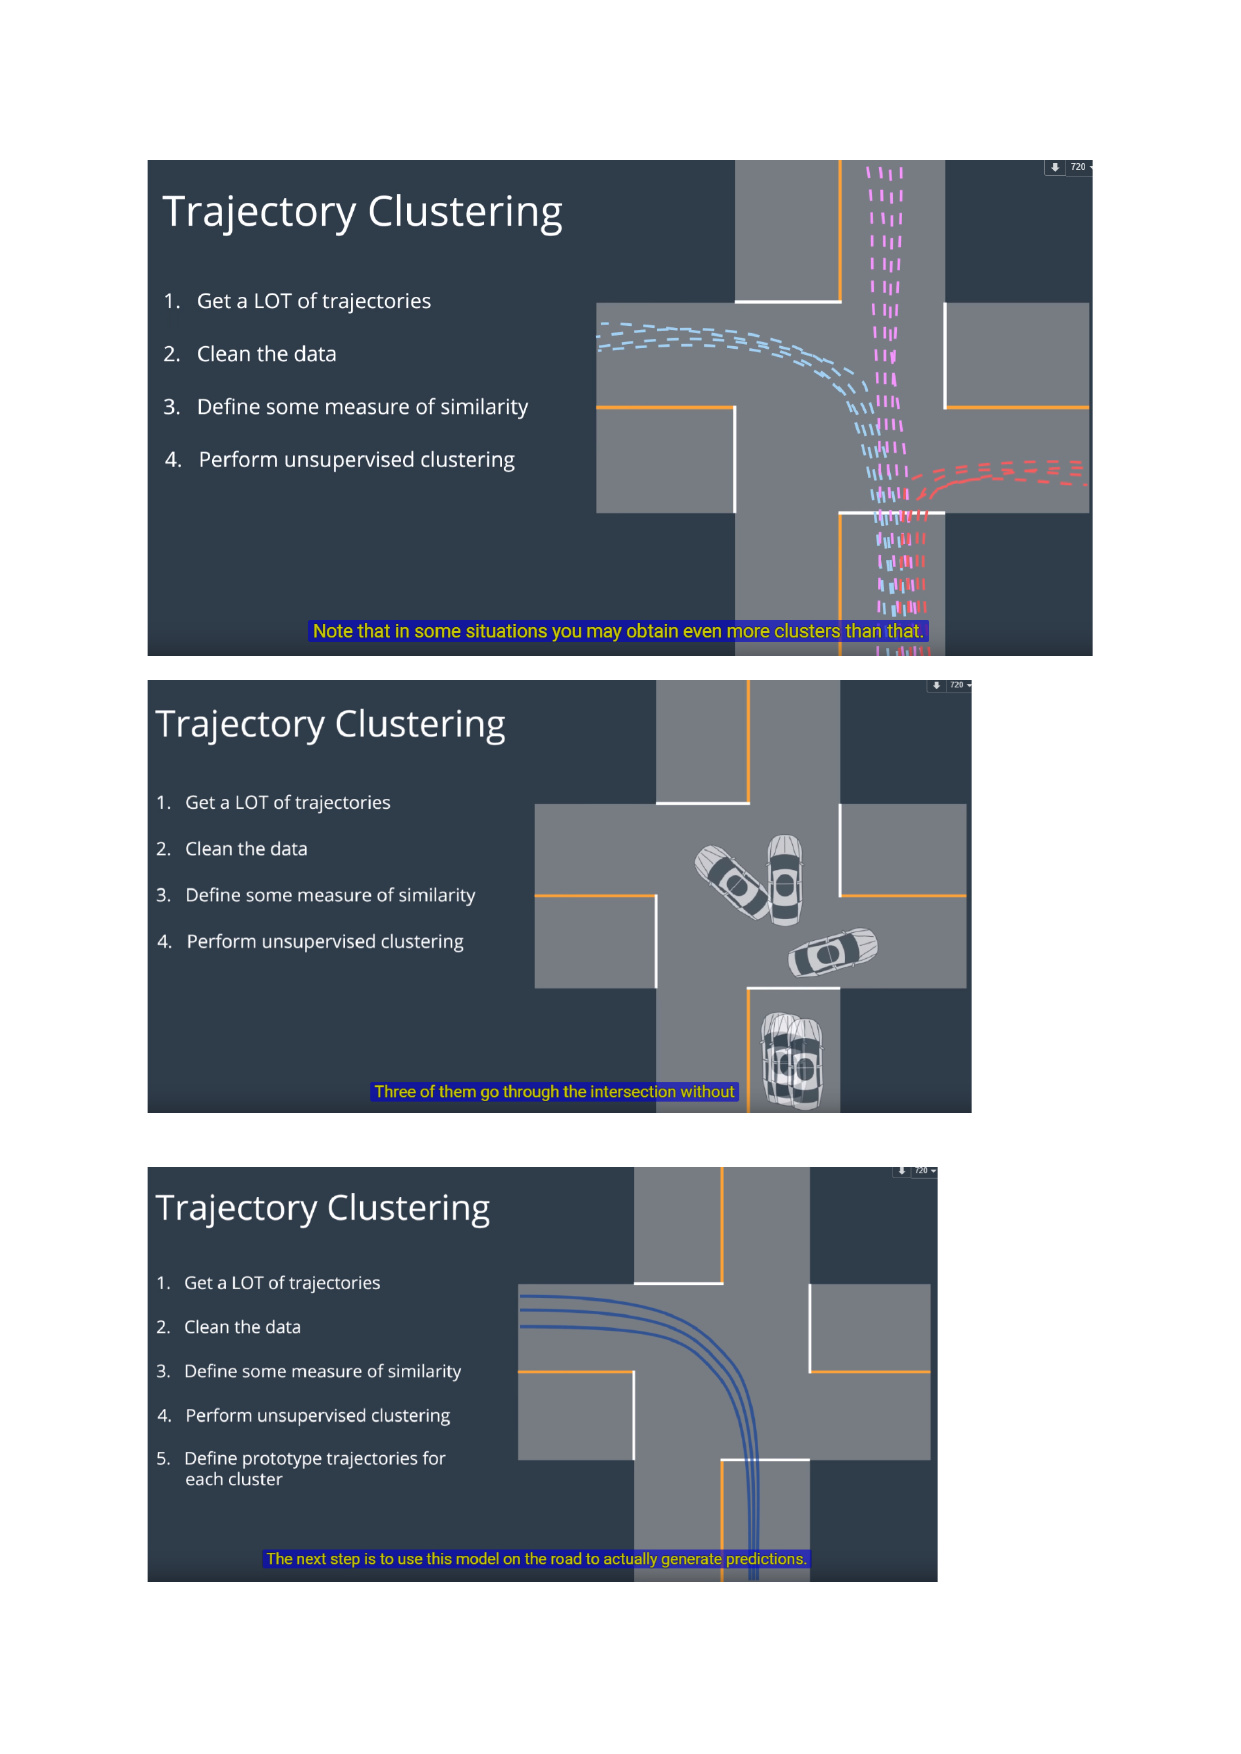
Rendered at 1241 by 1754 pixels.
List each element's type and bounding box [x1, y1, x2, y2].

picture [147, 680, 972, 1113]
picture [147, 1167, 938, 1582]
picture [147, 160, 1093, 656]
